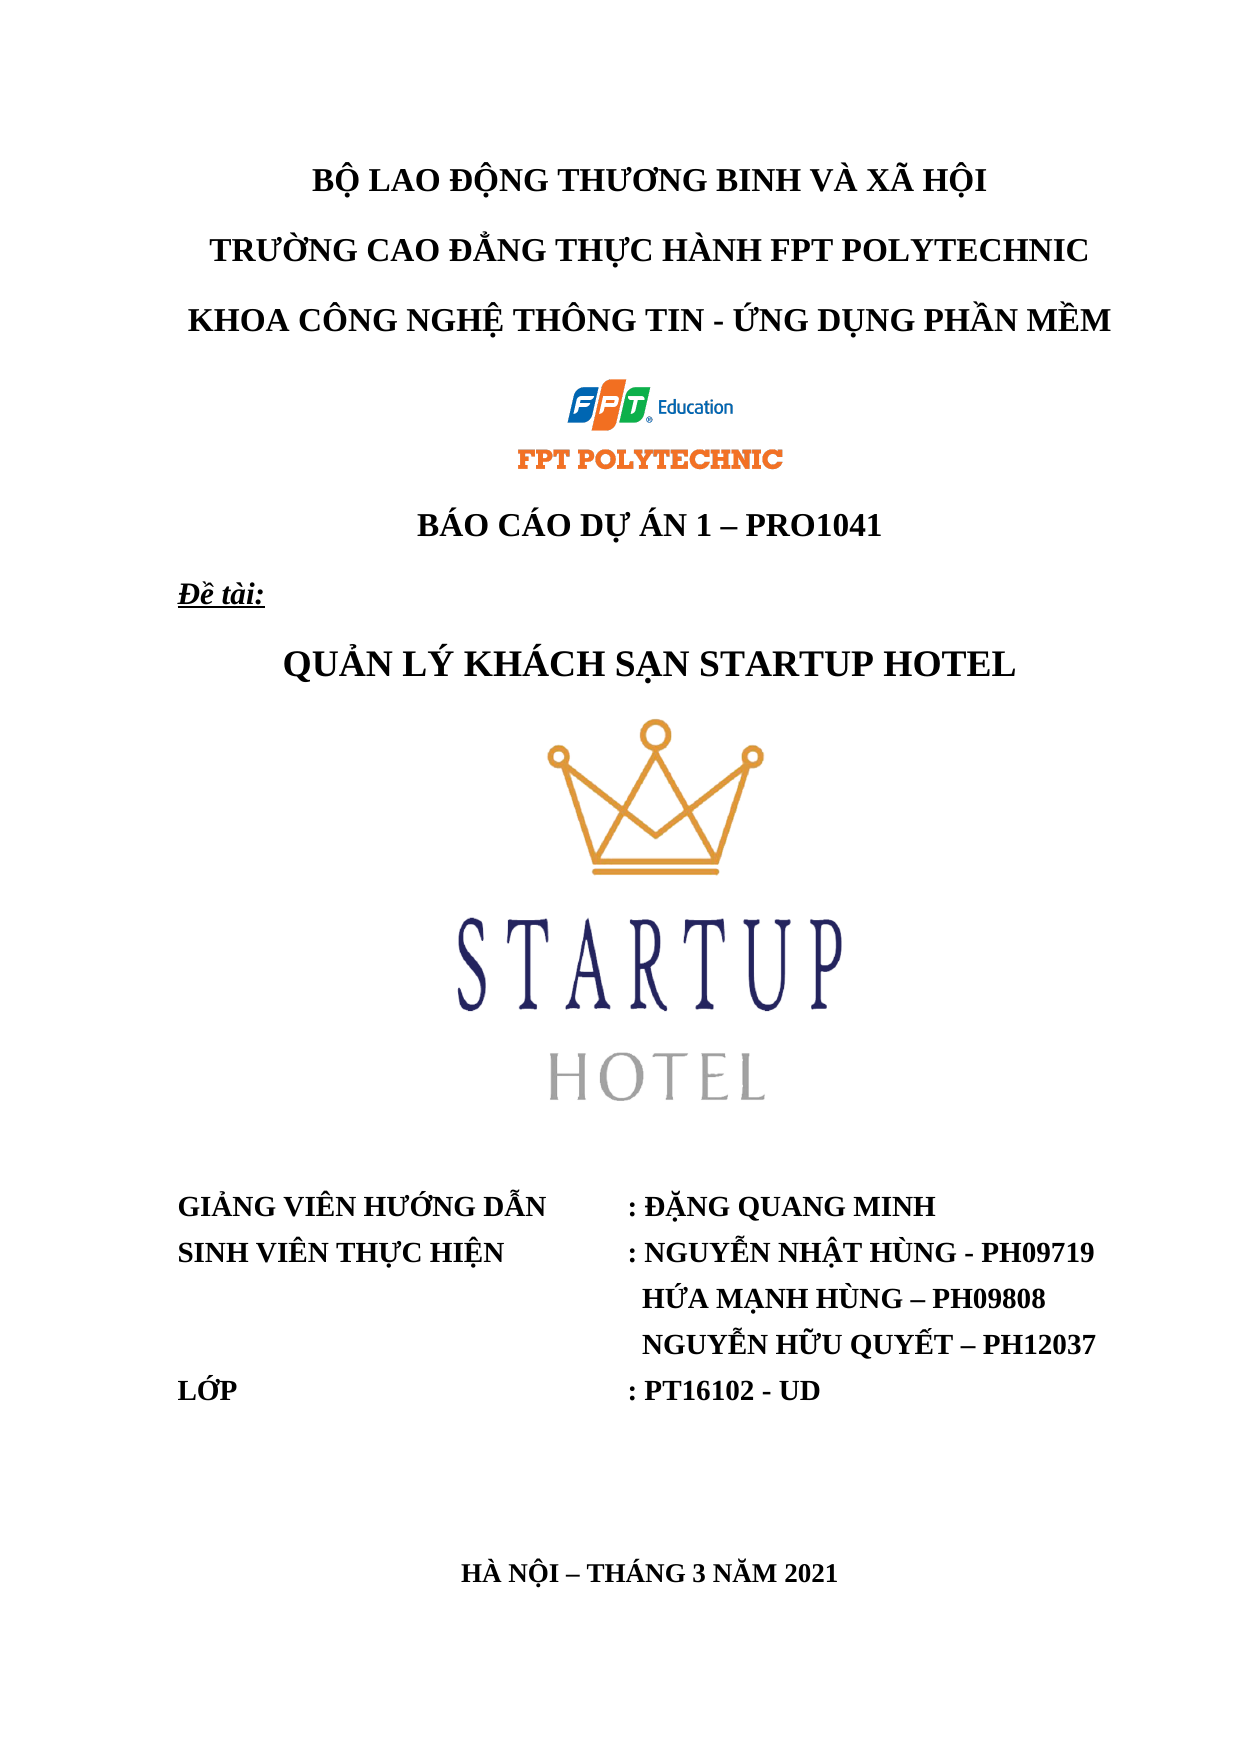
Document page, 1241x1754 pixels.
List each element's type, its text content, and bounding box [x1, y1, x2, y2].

text SINH VIÊN THỰC HIỆN : NGUYỄN NHẬT HÙNG - PH09719 [177, 1235, 1122, 1269]
text LỚP : PT16102 - UD [177, 1373, 1122, 1407]
text Đề tài: [177, 575, 1122, 611]
text BÁO CÁO DỰ ÁN 1 – PRO1041 [177, 505, 1122, 543]
text QUẢN LÝ KHÁCH SẠN STARTUP HOTEL [177, 642, 1122, 685]
text KHOA CÔNG NGHỆ THÔNG TIN - ỨNG DỤNG PHẦN MỀM [177, 300, 1122, 338]
text GIẢNG VIÊN HƯỚNG DẪN : ĐẶNG QUANG MINH [177, 1189, 1122, 1223]
text HỨA MẠNH HÙNG – PH09808 [552, 1281, 1122, 1315]
text HÀ NỘI – THÁNG 3 NĂM 2021 [177, 1558, 1122, 1589]
text BỘ LAO ĐỘNG THƯƠNG BINH VÀ XÃ HỘI [177, 160, 1122, 198]
text TRƯỜNG CAO ĐẲNG THỰC HÀNH FPT POLYTECHNIC [177, 230, 1122, 268]
picture [508, 370, 792, 478]
text NGUYỄN HỮU QUYẾT – PH12037 [611, 1327, 1122, 1361]
